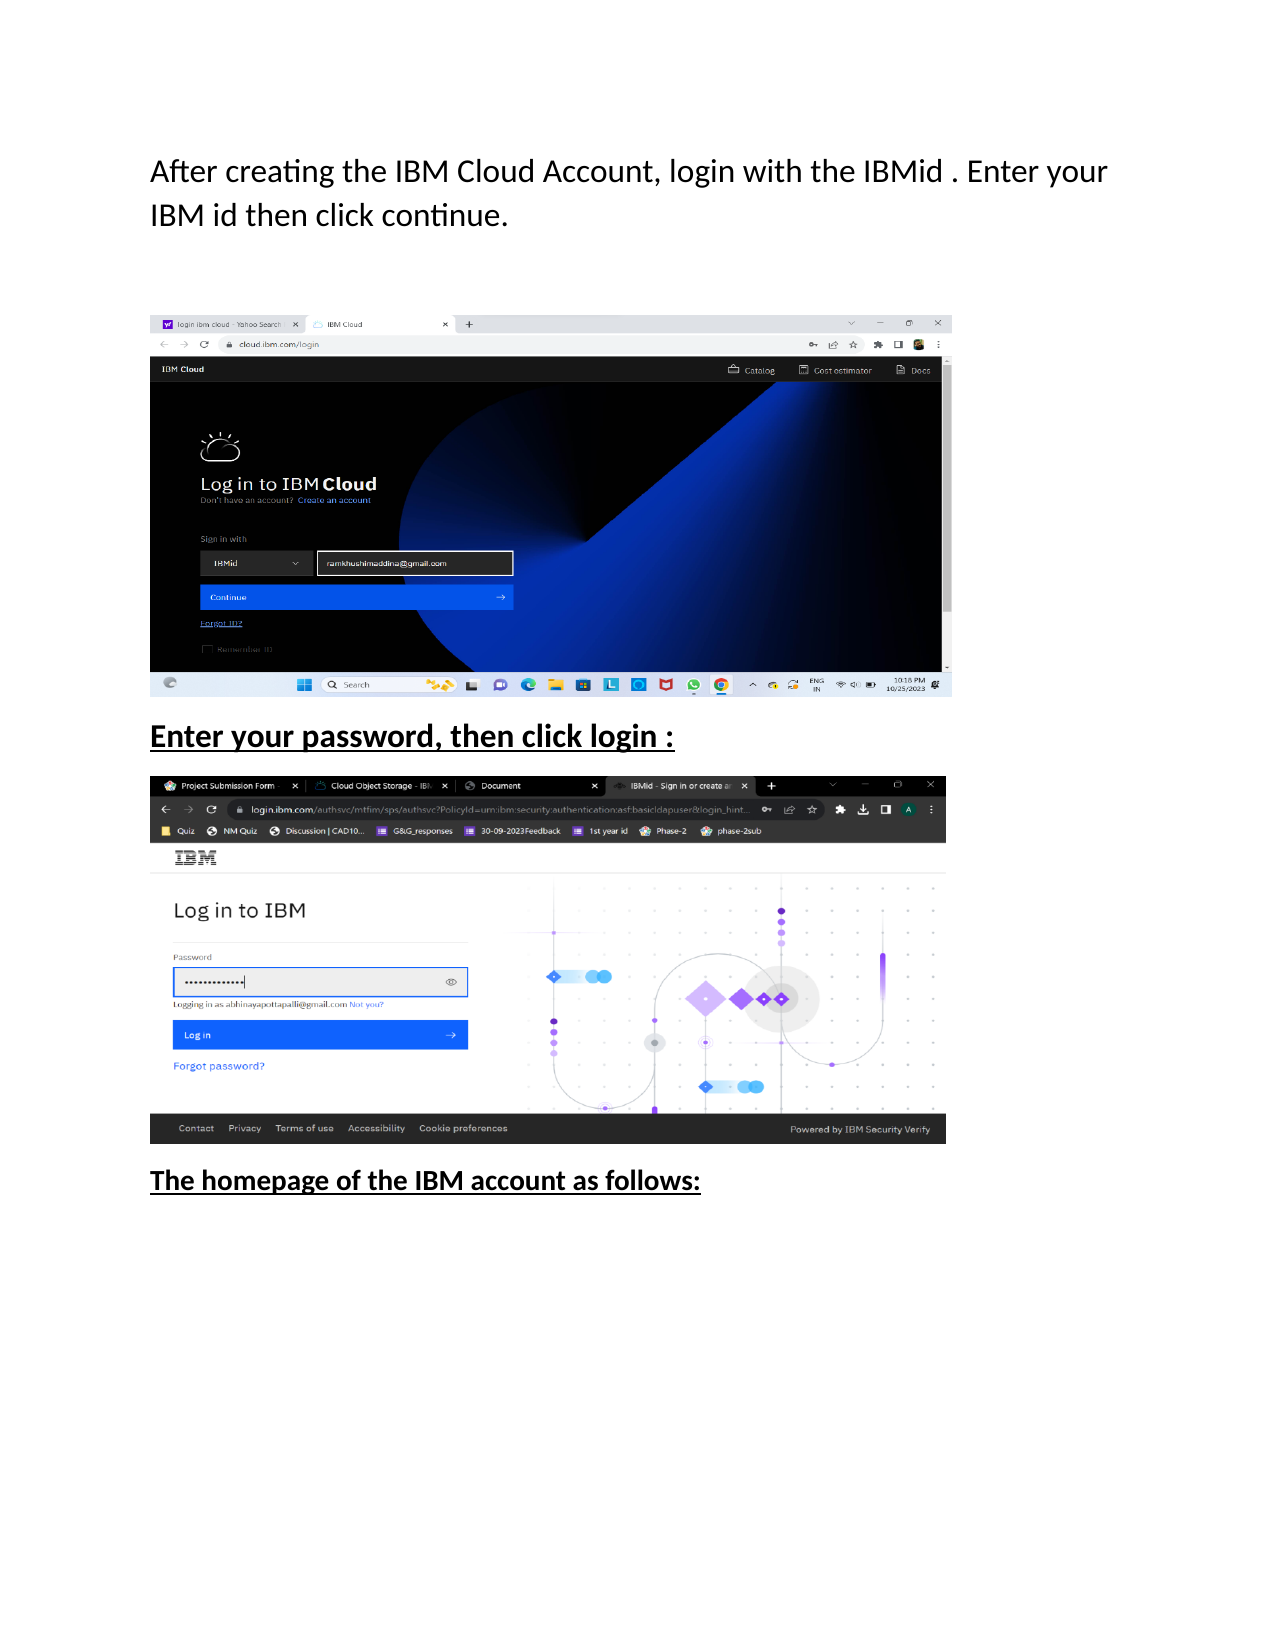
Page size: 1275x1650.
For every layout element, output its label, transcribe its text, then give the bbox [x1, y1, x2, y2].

text After creating the IBM Cloud Account, login with the IBMid . Enter your IBM id then click continue. [150, 150, 1125, 235]
text The homepage of the IBM account as follows: [150, 1162, 1125, 1198]
picture [150, 776, 946, 1144]
text Enter your password, then click login : [150, 715, 1125, 756]
picture [150, 315, 952, 697]
